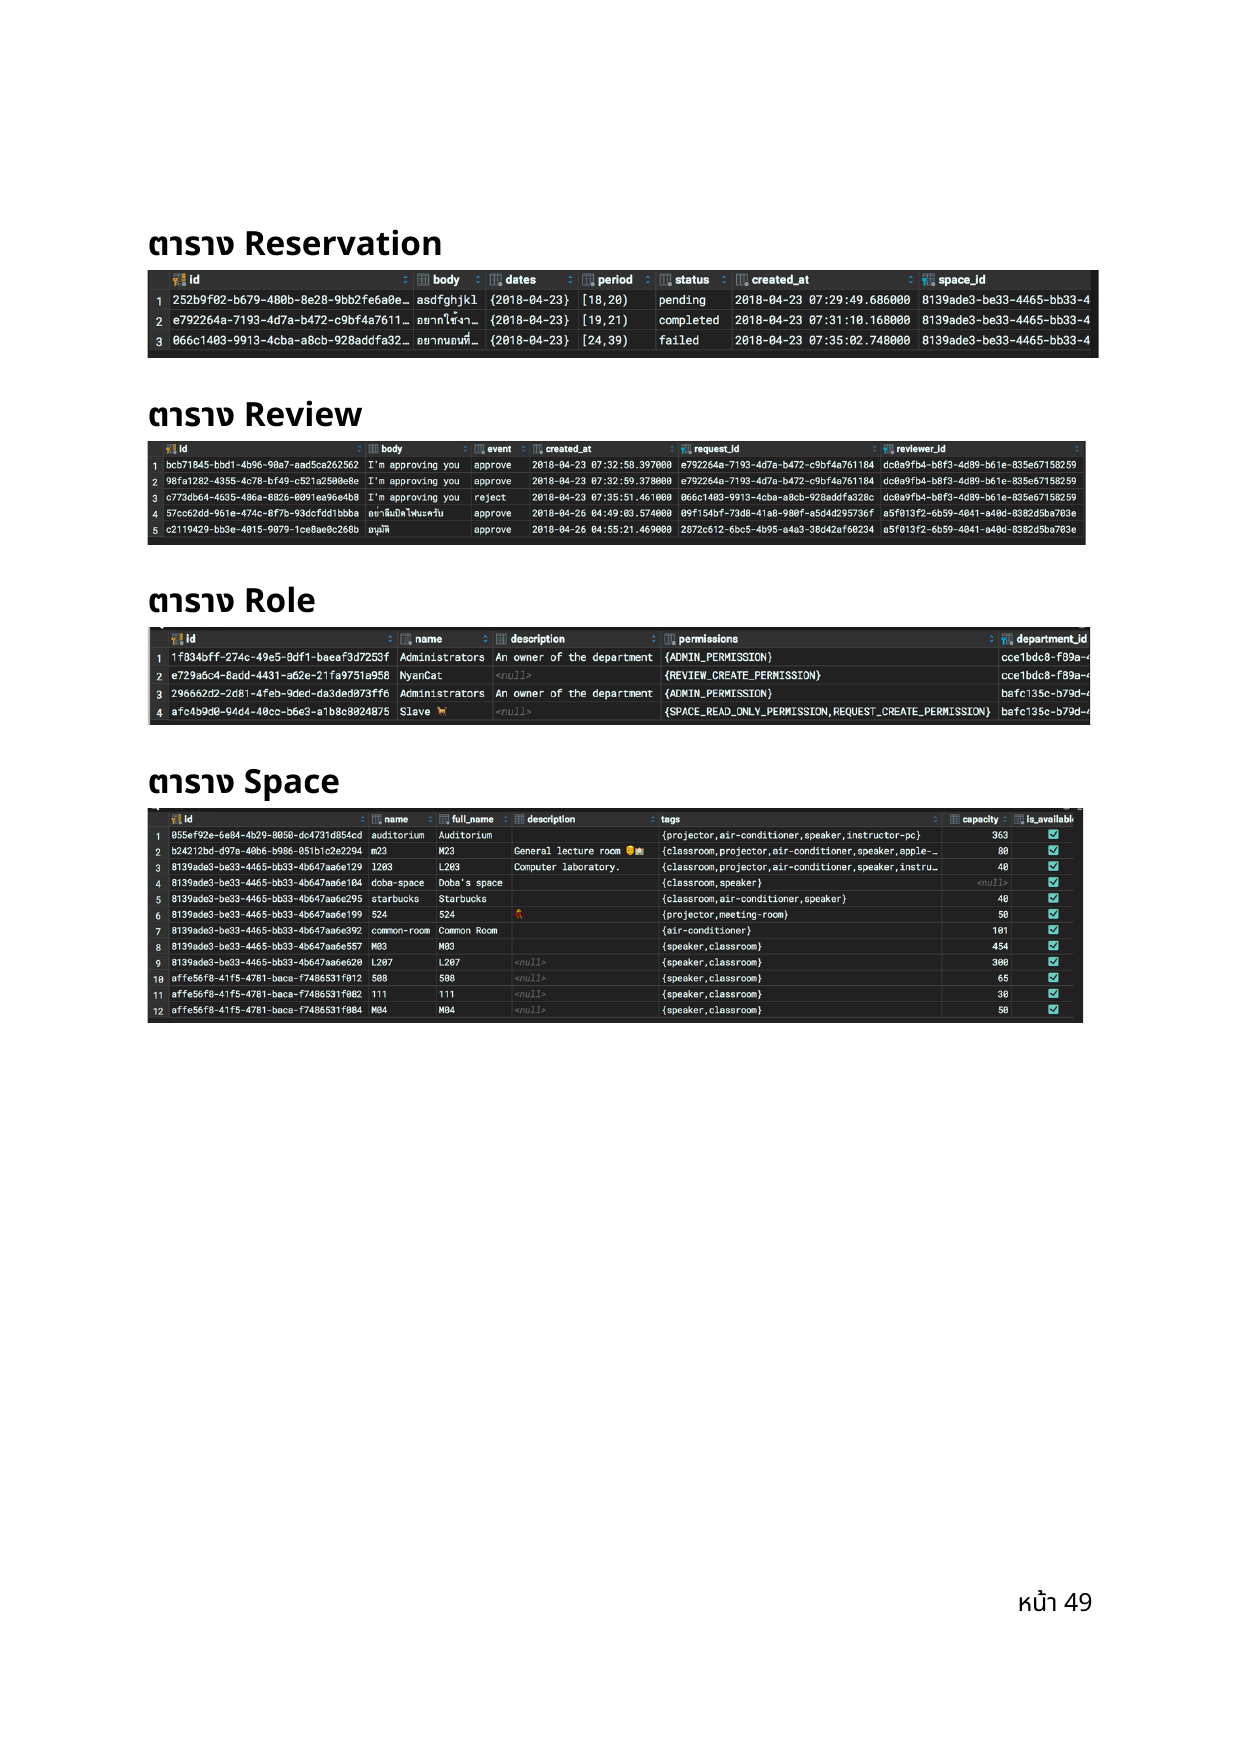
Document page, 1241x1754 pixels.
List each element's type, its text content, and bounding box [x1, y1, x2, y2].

subtitle ตาราง Review [148, 390, 1092, 441]
picture [147, 627, 1091, 725]
picture [147, 270, 1099, 358]
picture [147, 441, 1086, 545]
subtitle ตาราง Reservation [148, 220, 1092, 270]
subtitle ตาราง Role [148, 577, 1092, 628]
picture [147, 808, 1084, 1023]
subtitle ตาราง Space [148, 757, 1092, 808]
